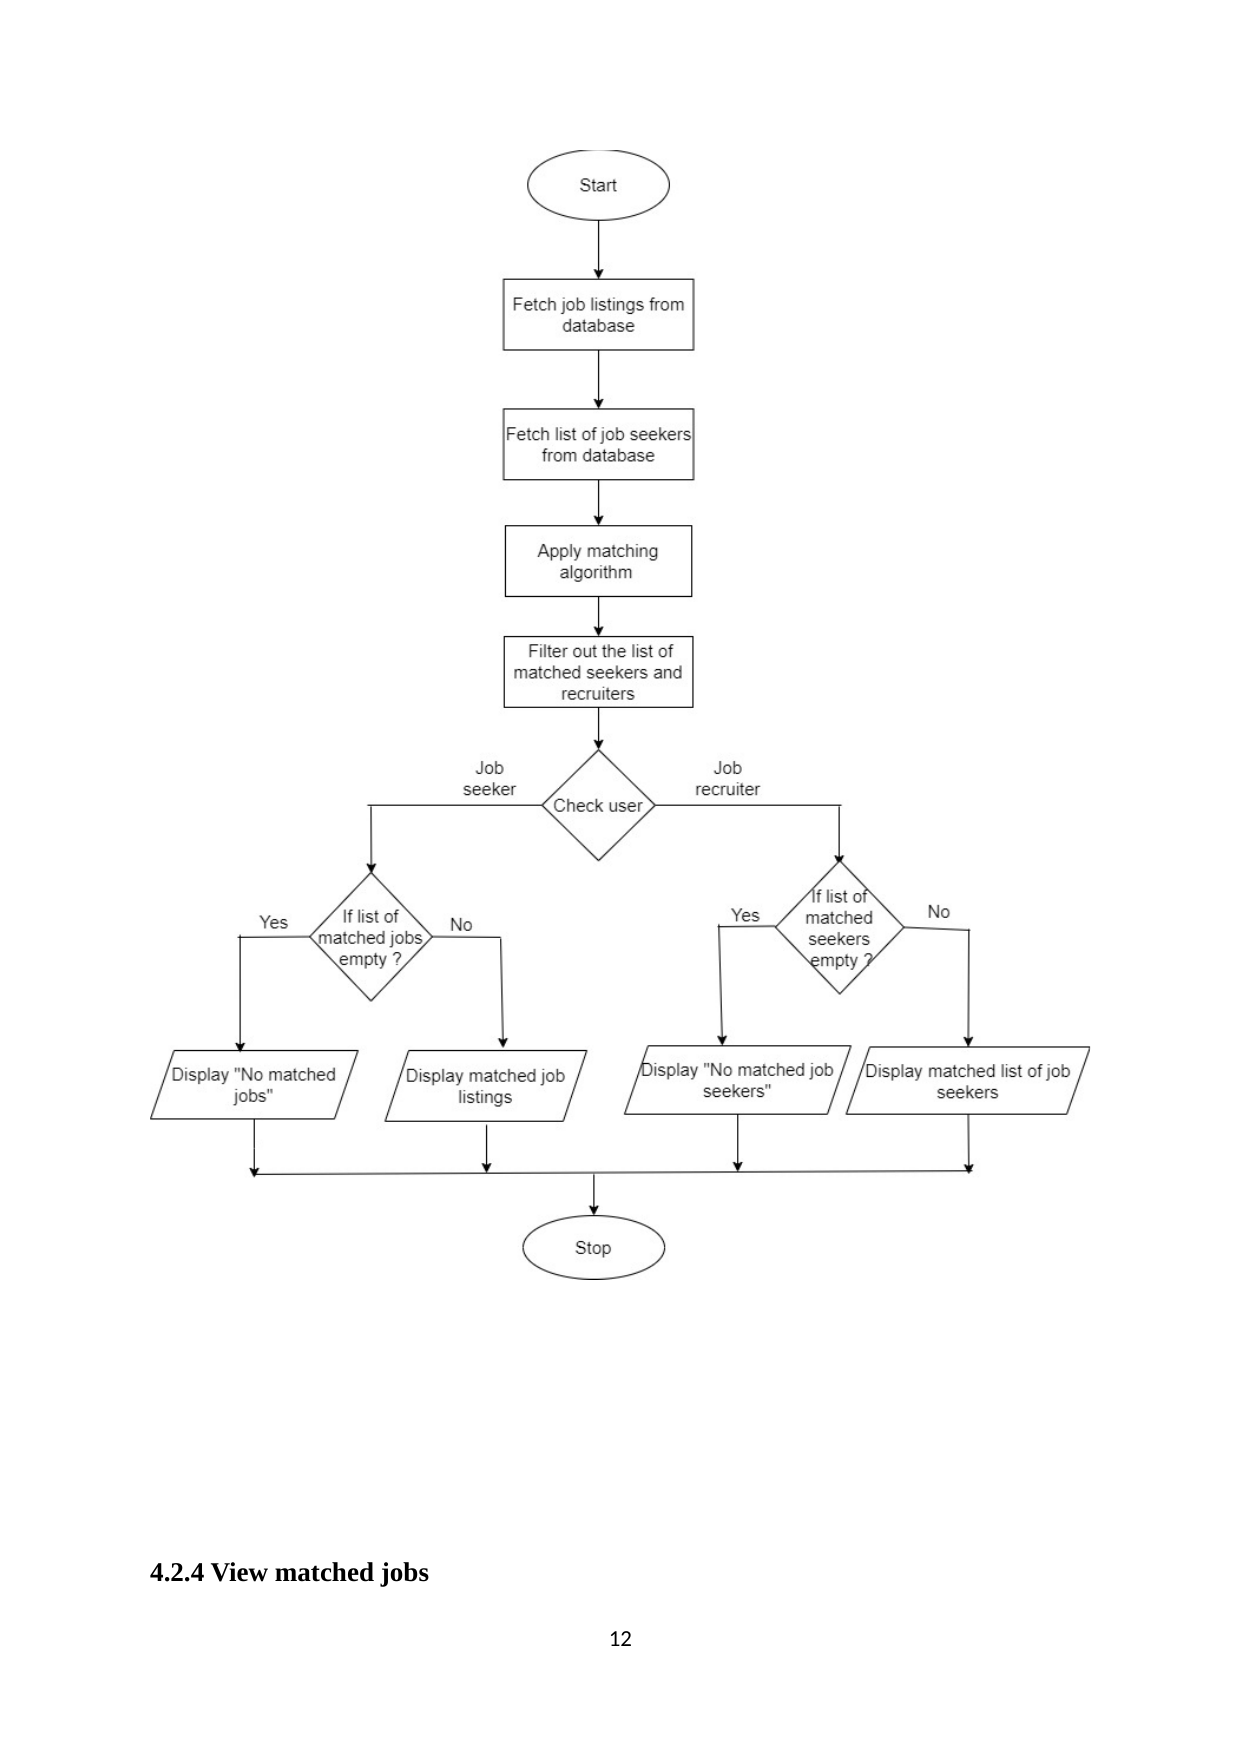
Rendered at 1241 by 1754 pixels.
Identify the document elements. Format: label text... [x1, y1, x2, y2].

picture [150, 150, 1091, 1280]
text 4.2.4 View matched jobs [150, 1556, 1090, 1587]
